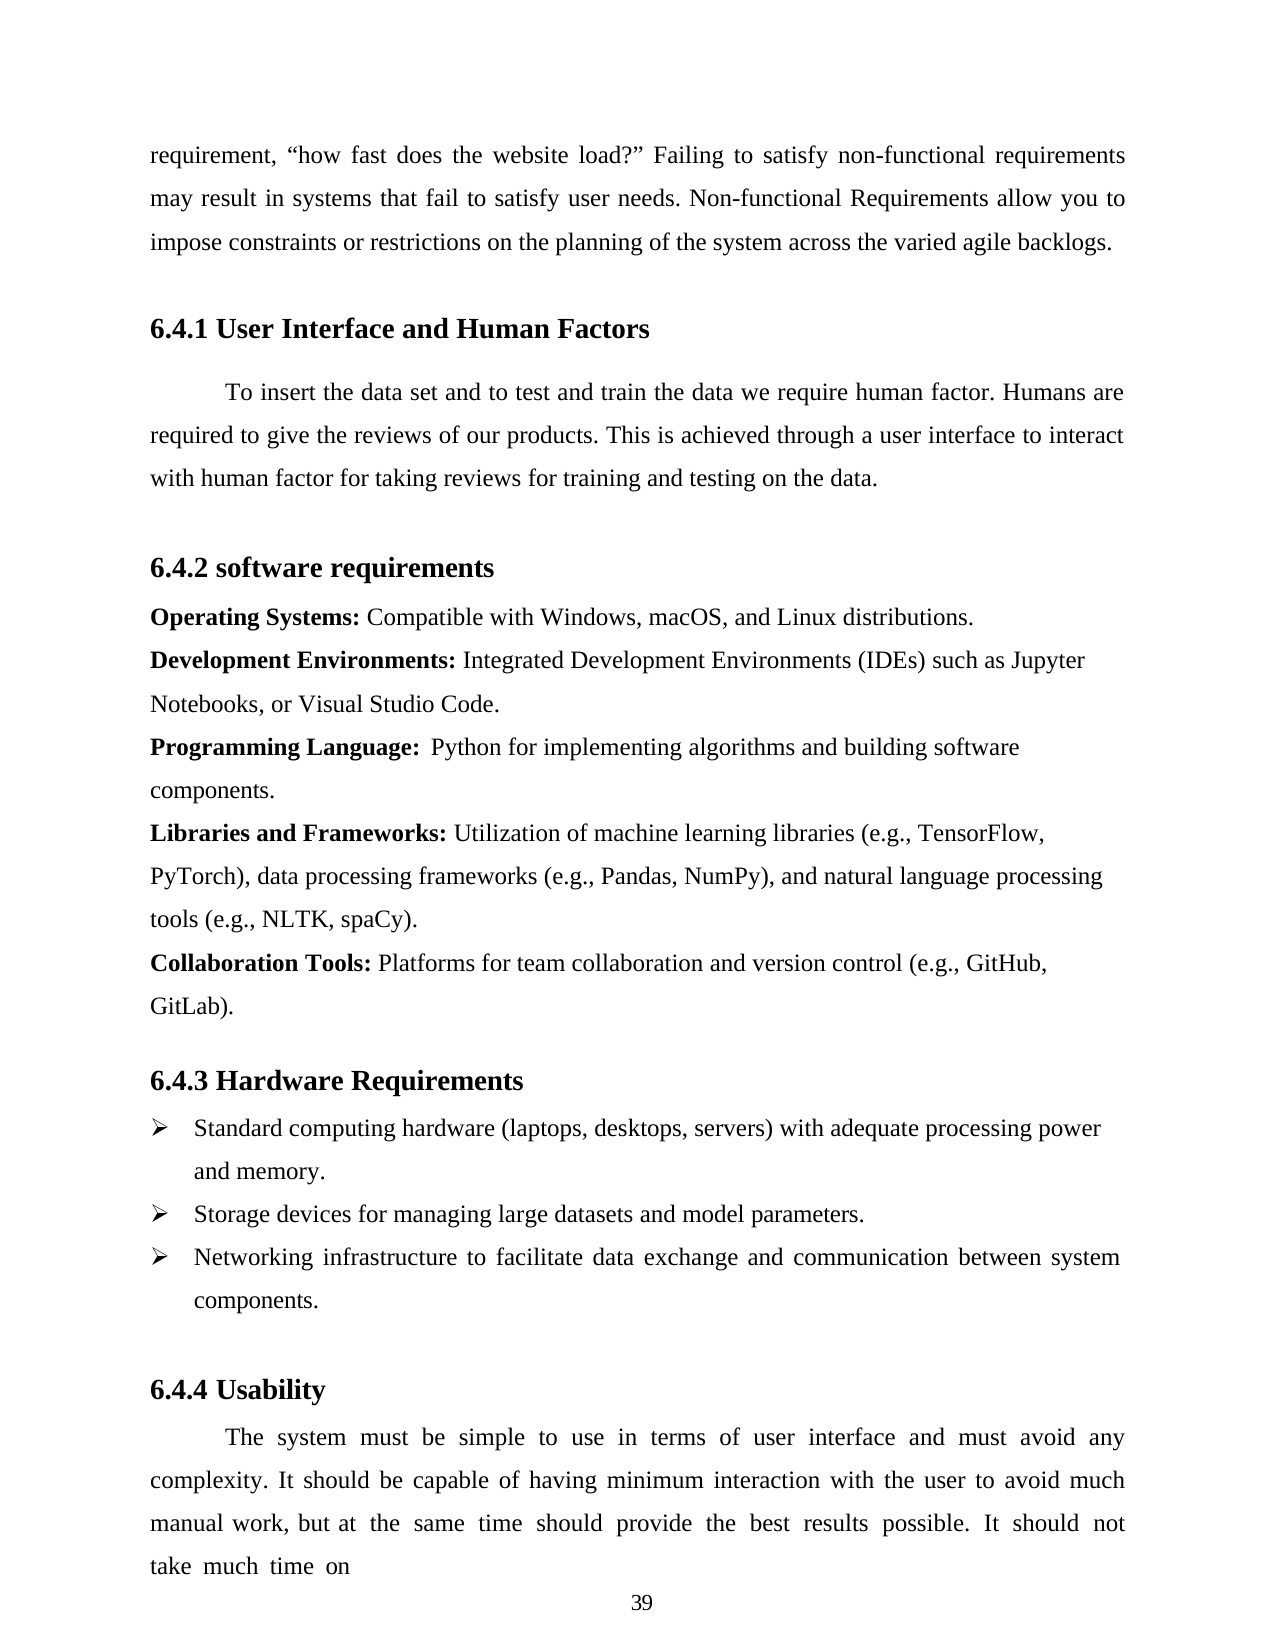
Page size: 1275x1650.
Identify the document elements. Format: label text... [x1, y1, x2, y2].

text Operating Systems: Compatible with Windows, macOS, and Linux distributions. Development Environments: Integrated Development Environments (IDEs) such as Jupyter Notebooks, or Visual Studio Code. [150, 602, 1112, 717]
text Collaboration Tools: Platforms for team collaboration and version control (e.g., GitHub, GitLab). [150, 948, 1123, 1019]
list Networking infrastructure to facilitate data exchange and communication between system components. [150, 1242, 1124, 1314]
subtitle Usability [150, 1372, 1137, 1405]
subtitle User Interface and Human Factors [150, 312, 1137, 345]
subtitle software requirements [150, 550, 1137, 583]
text requirement, “how fast does the website load?” Failing to satisfy non-functional requirements may result in systems that fail to satisfy user needs. Non-functional Requirements allow you to impose constraints or restrictions on the planning of the system across the varied agile backlogs. [150, 140, 1126, 255]
list Storage devices for managing large datasets and model parameters. [150, 1199, 1137, 1228]
text Programming Language: Python for implementing algorithms and building software components. [150, 732, 1137, 804]
text The system must be simple to use in terms of user interface and must avoid any complexity. It should be capable of having minimum interaction with the user to avoid much manual work, but at the same time should provide the best results possible. It should not take much time on [150, 1422, 1126, 1580]
list Standard computing hardware (laptops, desktops, servers) with adequate processing power and memory. [150, 1113, 1125, 1185]
text To insert the data set and to test and train the data we require human factor. Humans are required to give the reviews of our products. This is achieved through a user interface to interact with human factor for taking reviews for training and testing on the data. [150, 377, 1125, 492]
text Libraries and Frameworks: Utilization of machine learning libraries (e.g., TensorFlow, PyTorch), data processing frameworks (e.g., Pandas, NumPy), and natural language processing tools (e.g., NLTK, spaCy). [150, 818, 1112, 933]
subtitle Hardware Requirements [150, 1063, 1137, 1096]
